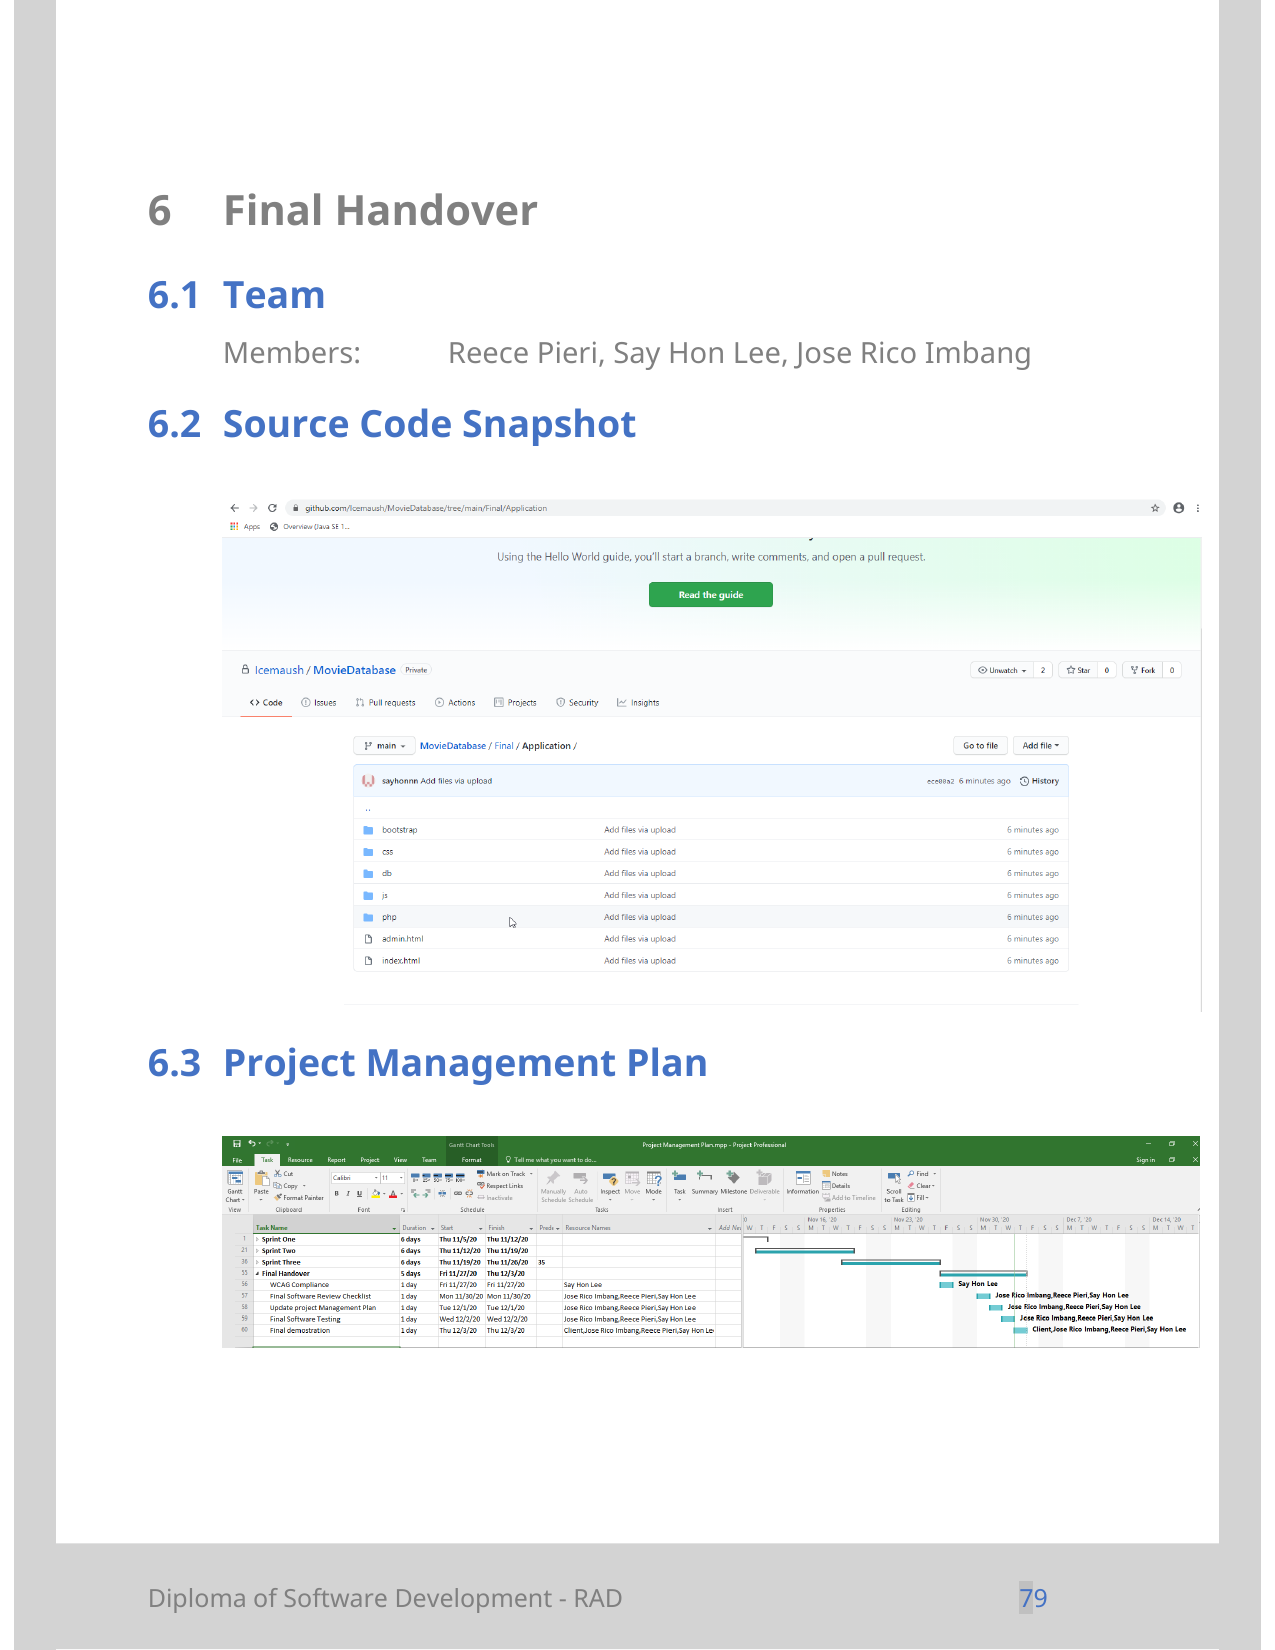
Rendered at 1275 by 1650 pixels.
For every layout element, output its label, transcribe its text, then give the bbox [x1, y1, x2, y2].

subtitle 6.1 Team [148, 269, 1127, 320]
text Members: Reece Pieri, Say Hon Lee, Jose Rico Imbang [148, 332, 1127, 372]
picture [222, 1136, 1200, 1348]
subtitle 6 Final Handover [148, 181, 1127, 237]
picture [222, 497, 1202, 1012]
subtitle 6.2 Source Code Snapshot [148, 397, 1127, 448]
subtitle 6.3 Project Management Plan [148, 1036, 1127, 1087]
